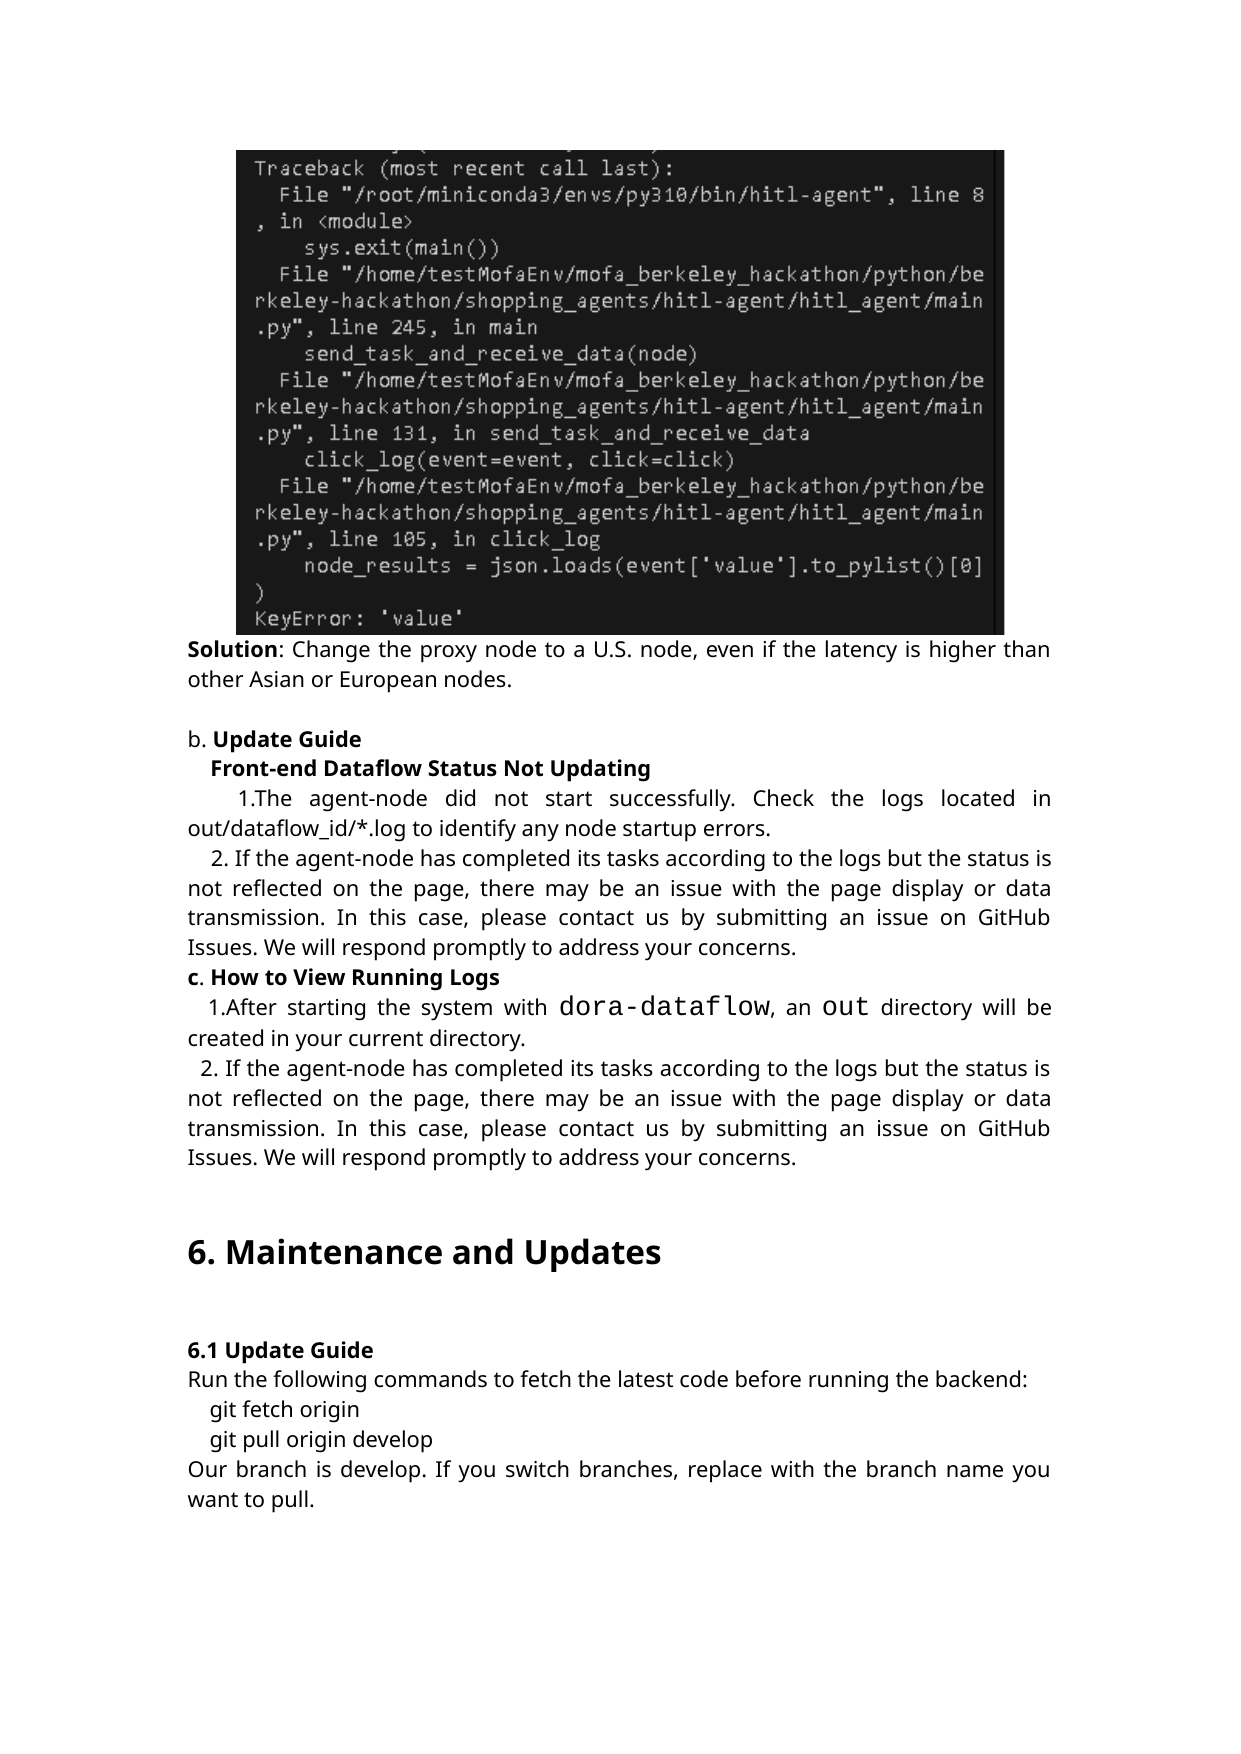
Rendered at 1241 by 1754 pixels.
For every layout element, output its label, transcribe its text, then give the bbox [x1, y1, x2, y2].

text 2. If the agent-node has completed its tasks according to the logs but the status is not reflected on the page, there may be an issue with the page display or data transmission. In this case, please contact us by submitting an issue on GitHub Issues. We will respond promptly to address your concerns. [187, 843, 1053, 962]
text Solution: Change the proxy node to a U.S. node, even if the latency is higher than other Asian or European nodes. [187, 634, 1053, 694]
subtitle 6. Maintenance and Updates [187, 1229, 1053, 1274]
text 1.After starting the system with dora-dataflow, an out directory will be created in your current directory. [187, 992, 1053, 1053]
text b. Update Guide [187, 723, 1053, 753]
text git fetch origin [209, 1394, 1053, 1424]
text git pull origin develop [209, 1424, 1053, 1454]
text 2. If the agent-node has completed its tasks according to the logs but the status is not reflected on the page, there may be an issue with the page display or data transmission. In this case, please contact us by submitting an issue on GitHub Issues. We will respond promptly to address your concerns. [187, 1053, 1053, 1172]
text c. How to View Running Logs [187, 962, 1053, 992]
text Run the following commands to fetch the latest code before running the backend: [187, 1364, 1053, 1394]
text 1.The agent-node did not start successfully. Check the logs located in out/dataflow_id/*.log to identify any node startup errors. [187, 783, 1053, 843]
text Our branch is develop. If you switch branches, replace with the branch name you want to pull. [187, 1454, 1053, 1513]
picture [236, 150, 1005, 635]
text 6.1 Update Guide [187, 1335, 1053, 1364]
text Front-end Dataflow Status Not Updating [187, 753, 1053, 783]
